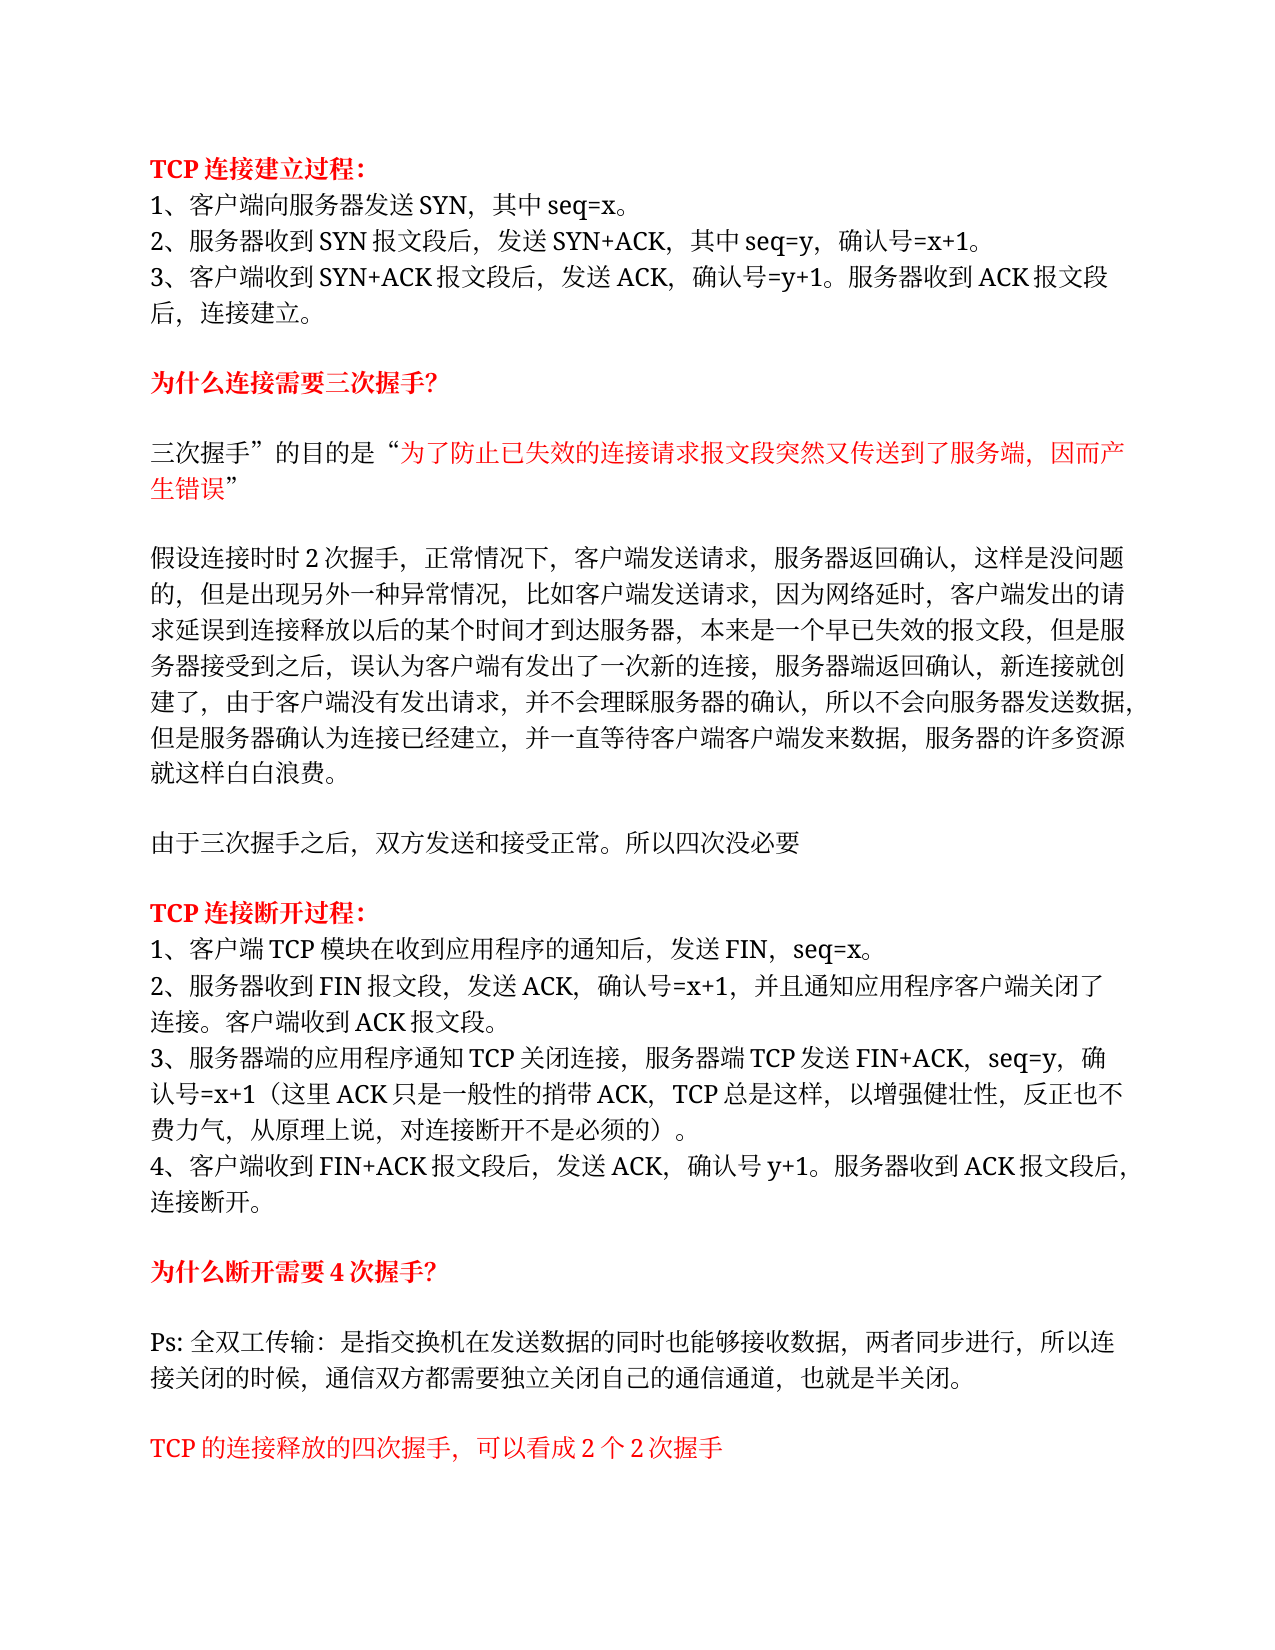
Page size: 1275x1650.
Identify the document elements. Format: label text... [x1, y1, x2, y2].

text TCP连接断开过程： [150, 894, 1125, 930]
text 2、服务器收到SYN报文段后，发送SYN+ACK，其中seq=y，确认号=x+1。 [150, 222, 1125, 258]
text 1、客户端向服务器发送SYN，其中seq=x。 [150, 186, 1125, 222]
text 由于三次握手之后，双方发送和接受正常。所以四次没必要 [150, 824, 1125, 860]
text 3、服务器端的应用程序通知TCP关闭连接，服务器端TCP发送FIN+ACK，seq=y，确认号=x+1（这里ACK只是一般性的捎带ACK，TCP总是这样，以增强健壮性，反正也不费力气，从原理上说，对连接断开不是必须的）。 [150, 1038, 1125, 1146]
text 4、客户端收到FIN+ACK报文段后，发送ACK，确认号y+1。服务器收到ACK报文段后，连接断开。 [150, 1146, 1125, 1218]
text TCP连接建立过程： [150, 150, 1125, 186]
text TCP的连接释放的四次握手，可以看成2个2次握手 [150, 1428, 1125, 1464]
text Ps: 全双工传输：是指交换机在发送数据的同时也能够接收数据，两者同步进行，所以连接关闭的时候，通信双方都需要独立关闭自己的通信通道，也就是半关闭。 [150, 1322, 1125, 1394]
text 为什么断开需要4次握手？ [150, 1252, 1125, 1288]
text 为什么连接需要三次握手？ [150, 364, 1125, 400]
text 1、客户端TCP模块在收到应用程序的通知后，发送FIN，seq=x。 [150, 930, 1125, 966]
text 2、服务器收到FIN报文段，发送ACK，确认号=x+1，并且通知应用程序客户端关闭了连接。客户端收到ACK报文段。 [150, 966, 1125, 1038]
text 假设连接时时2次握手，正常情况下，客户端发送请求，服务器返回确认，这样是没问题的，但是出现另外一种异常情况，比如客户端发送请求，因为网络延时，客户端发出的请求延误到连接释放以后的某个时间才到达服务器，本来是一个早已失效的报文段，但是服务器接受到之后，误认为客户端有发出了一次新的连接，服务器端返回确认，新连接就创建了，由于客户端没有发出请求，并不会理睬服务器的确认，所以不会向服务器发送数据，但是服务器确认为连接已经建立，并一直等待客户端客户端发来数据，服务器的许多资源就这样白白浪费。 [150, 538, 1125, 790]
text 三次握手”的目的是“为了防止已失效的连接请求报文段突然又传送到了服务端，因而产生错误” [150, 434, 1125, 506]
text 3、客户端收到SYN+ACK报文段后，发送ACK，确认号=y+1。服务器收到ACK报文段后，连接建立。 [150, 258, 1125, 330]
